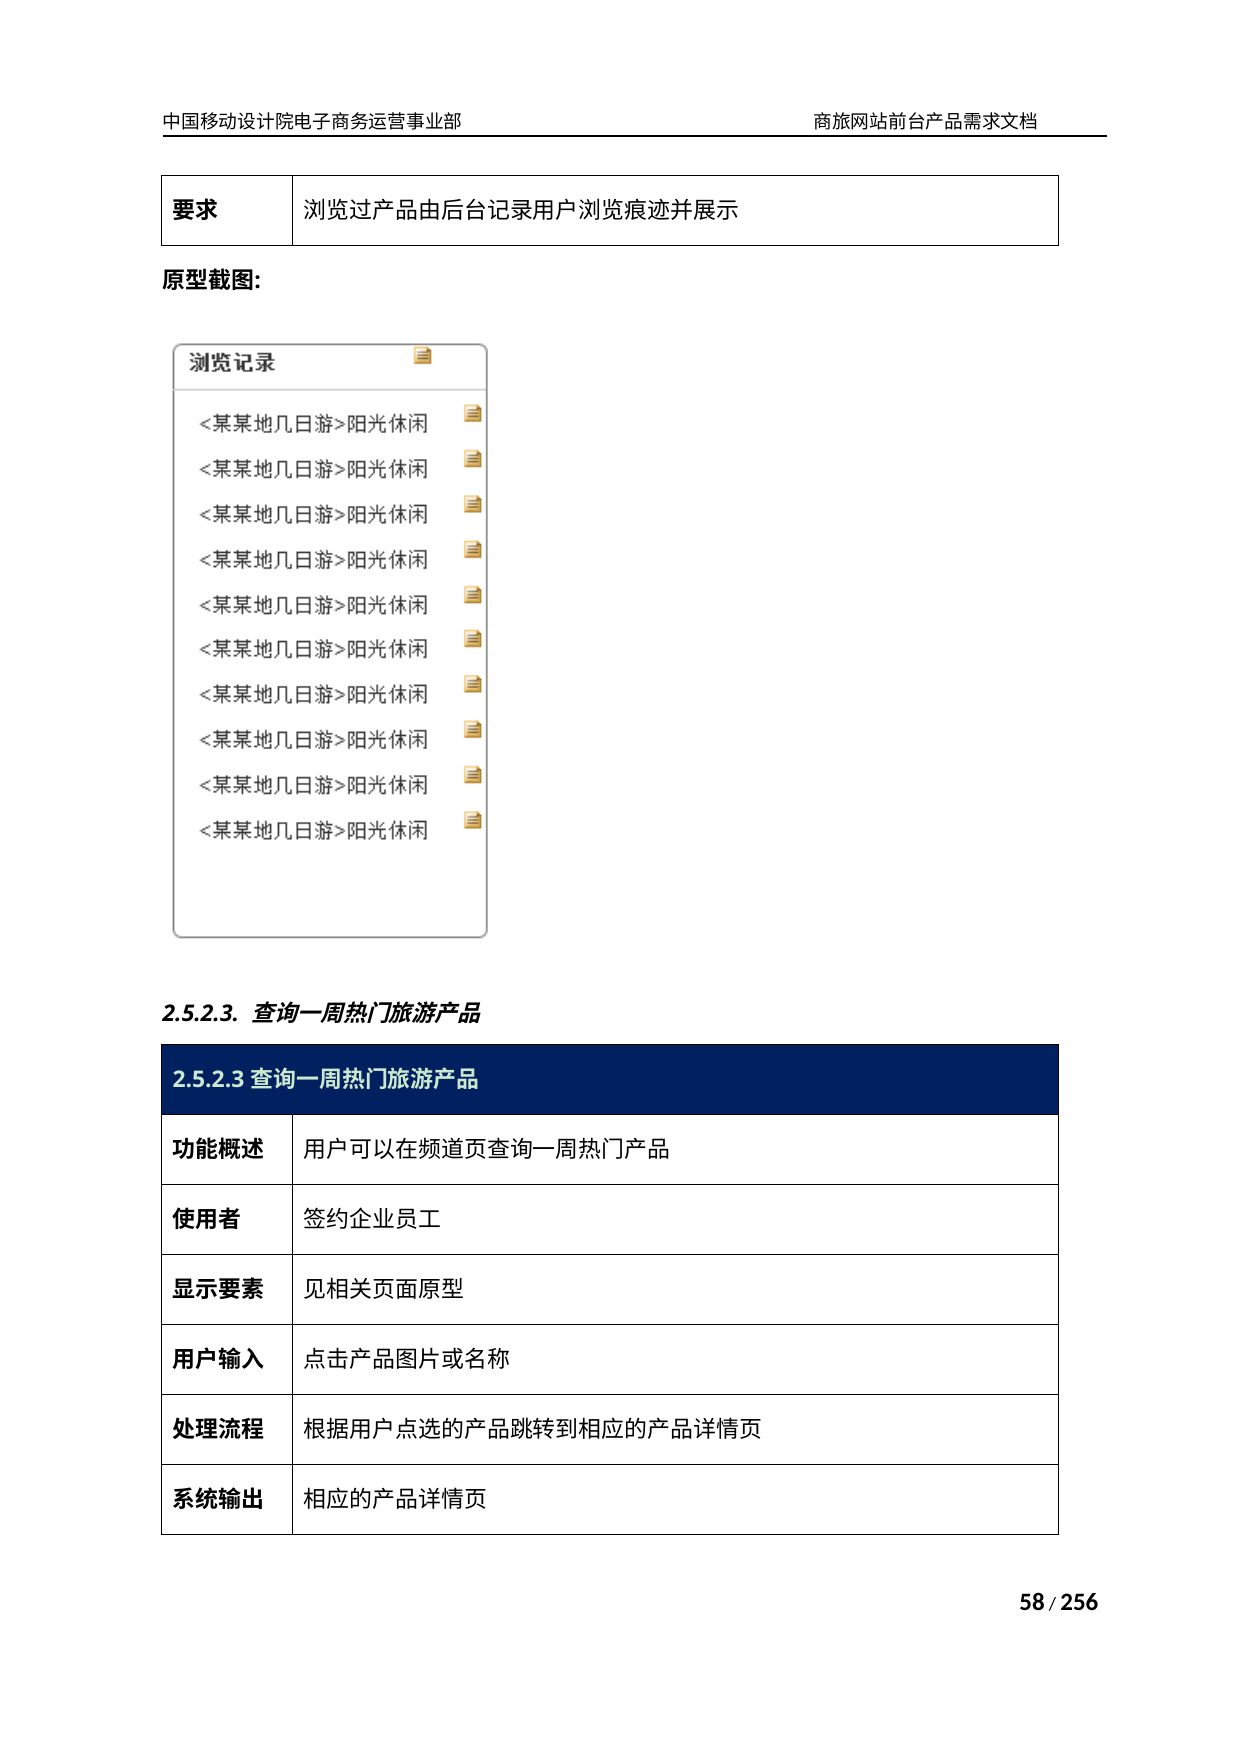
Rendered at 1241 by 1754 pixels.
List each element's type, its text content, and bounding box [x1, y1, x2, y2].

table_cell 要求 [162, 176, 292, 245]
table_cell 根据用户点选的产品跳转到相应的产品详情页 [293, 1395, 1058, 1464]
table_cell 点击产品图片或名称 [293, 1325, 1058, 1394]
table_cell 浏览过产品由后台记录用户浏览痕迹并展示 [293, 176, 1058, 245]
table_cell 功能概述 [162, 1115, 292, 1184]
table_cell 系统输出 [162, 1465, 292, 1533]
table_cell 使用者 [162, 1185, 292, 1254]
subtitle 查询一周热门旅游产品 [162, 979, 1107, 1044]
table_cell 签约企业员工 [293, 1185, 1058, 1254]
table_cell 显示要素 [162, 1255, 292, 1324]
table_cell 用户输入 [162, 1325, 292, 1394]
table_cell 相应的产品详情页 [293, 1465, 1058, 1533]
table_cell 处理流程 [162, 1395, 292, 1464]
table_cell 见相关页面原型 [293, 1255, 1058, 1324]
table_header 2.5.2.3 查询一周热门旅游产品 [162, 1045, 1058, 1114]
picture [162, 336, 502, 954]
table_cell 用户可以在频道页查询一周热门产品 [293, 1115, 1058, 1184]
text 原型截图: [162, 246, 1107, 311]
